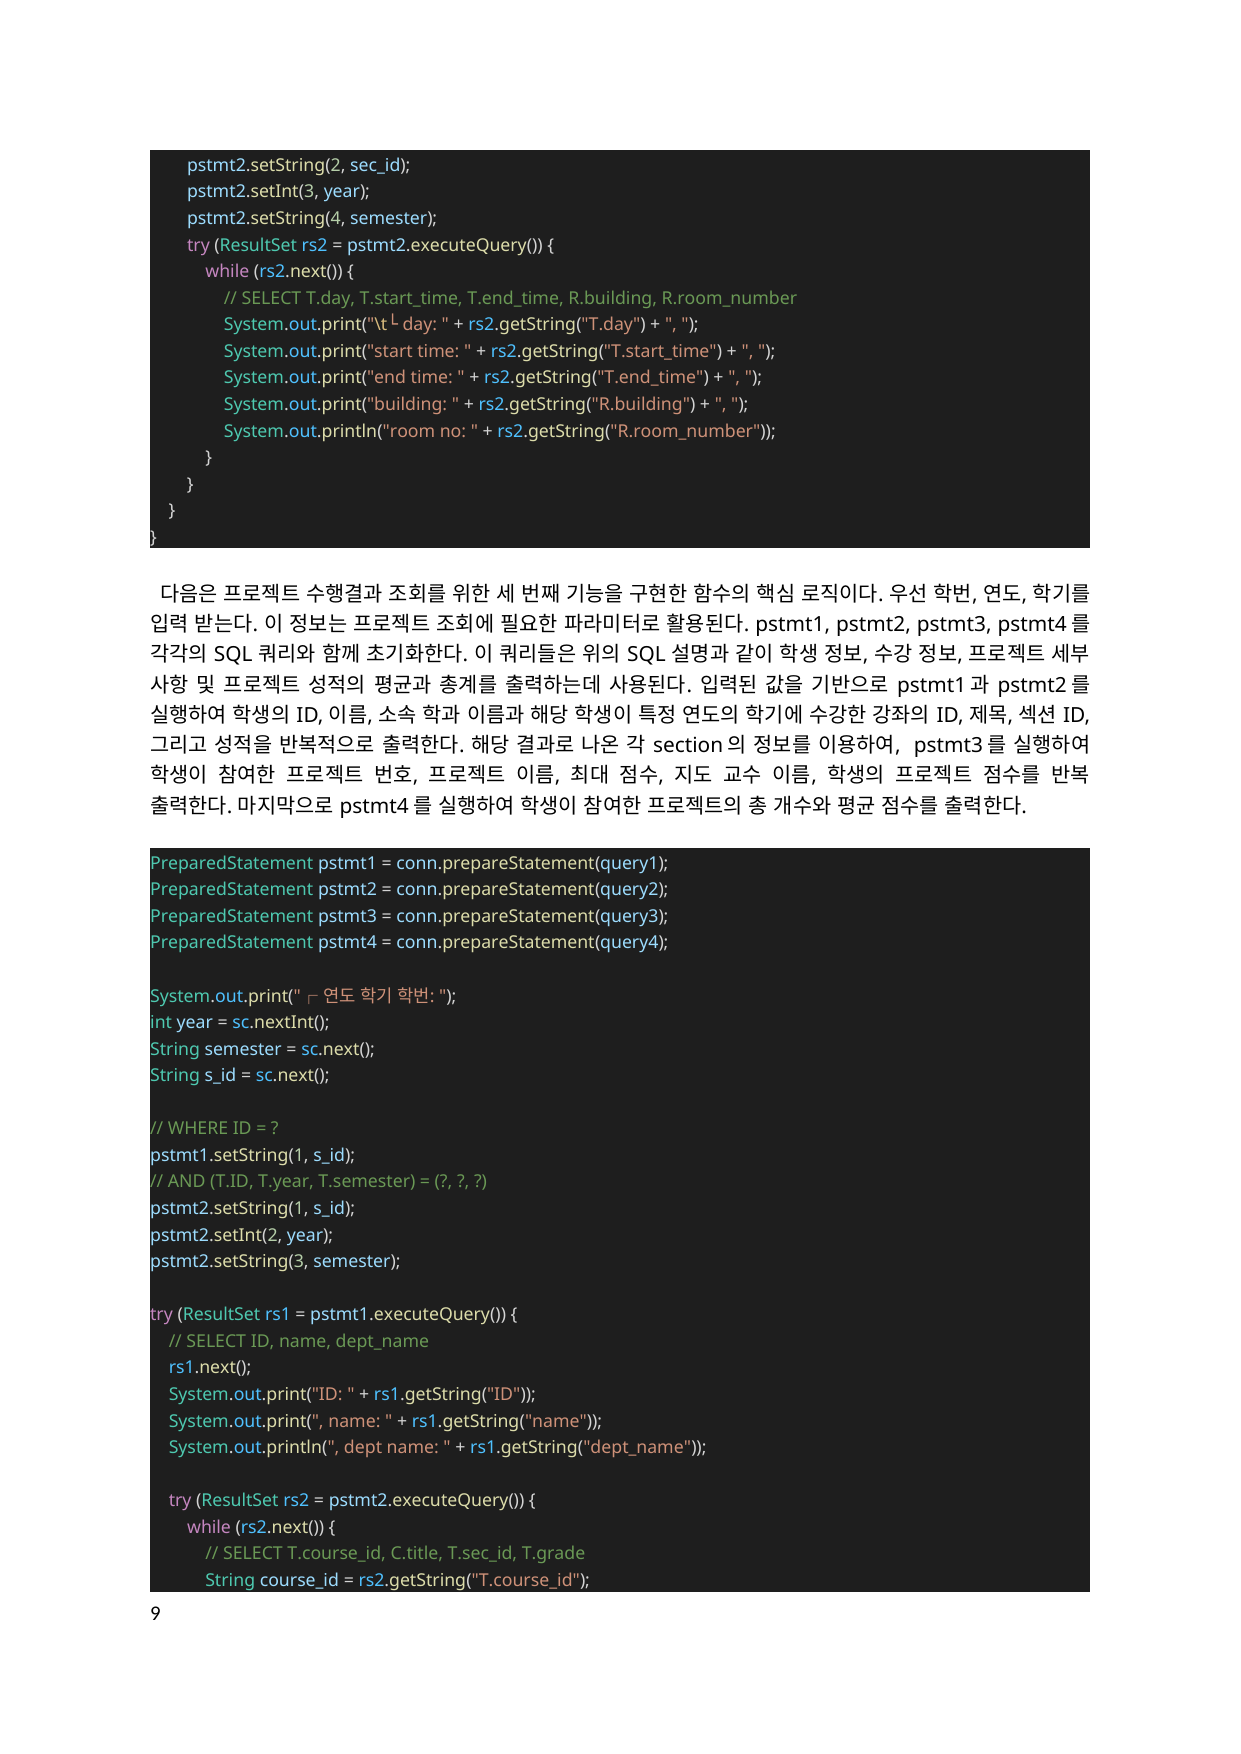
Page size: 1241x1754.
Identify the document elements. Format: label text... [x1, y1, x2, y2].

text } [150, 522, 1090, 548]
text System.out.print("building: " + rs2.getString("R.building") + ", "); [150, 389, 1090, 416]
text pstmt2.setInt(3, year); [150, 177, 1090, 203]
text pstmt2.setString(2, sec_id); [150, 150, 1090, 177]
text rs1.next(); [150, 1352, 1090, 1379]
text System.out.print("end time: " + rs2.getString("T.end_time") + ", "); [150, 362, 1090, 389]
text System.out.print("ID: " + rs1.getString("ID")); [150, 1379, 1090, 1406]
text pstmt2.setInt(2, year); [150, 1220, 1090, 1246]
text PreparedStatement pstmt3 = conn.prepareStatement(query3); [150, 901, 1090, 927]
text // SELECT T.day, T.start_time, T.end_time, R.building, R.room_number [150, 283, 1090, 309]
text System.out.print("\t└ day: " + rs2.getString("T.day") + ", "); [150, 309, 1090, 336]
text PreparedStatement pstmt4 = conn.prepareStatement(query4); [150, 927, 1090, 954]
text 다음은 프로젝트 수행결과 조회를 위한 세 번째 기능을 구현한 함수의 핵심 로직이다. 우선 학번, 연도, 학기를 입력 받는다. 이 정보는 프로젝트 조회에 필요한 파라미터로 활용된다. pstmt1, pstmt2, pstmt3, pstmt4를 각각의 SQL 쿼리와 함께 초기화한다. 이 쿼리들은 위의 SQL 설명과 같이 학생 정보, 수강 정보, 프로젝트 세부 사항 및 프로젝트 성적의 평균과 총계를 출력하는데 사용된다. 입력된 값을 기반으로 pstmt1과 pstmt2를 실행하여 학생의 ID, 이름, 소속 학과 이름과 해당 학생이 특정 연도의 학기에 수강한 강좌의 ID, 제목, 섹션 ID, 그리고 성적을 반복적으로 출력한다. 해당 결과로 나온 각 section의 정보를 이용하여, pstmt3를 실행하여 학생이 참여한 프로젝트 번호, 프로젝트 이름, 최대 점수, 지도 교수 이름, 학생의 프로젝트 점수를 반복 출력한다. 마지막으로 pstmt4를 실행하여 학생이 참여한 프로젝트의 총 개수와 평균 점수를 출력한다. [150, 577, 1090, 819]
text } [150, 442, 1090, 469]
text try (ResultSet rs2 = pstmt2.executeQuery()) { [150, 1485, 1090, 1512]
text System.out.print(", name: " + rs1.getString("name")); [150, 1406, 1090, 1432]
text while (rs2.next()) { [150, 1512, 1090, 1538]
text pstmt2.setString(4, semester); [150, 203, 1090, 230]
text System.out.println(", dept name: " + rs1.getString("dept_name")); [150, 1432, 1090, 1459]
text // SELECT ID, name, dept_name [150, 1326, 1090, 1352]
text while (rs2.next()) { [150, 256, 1090, 283]
text String s_id = sc.next(); [150, 1060, 1090, 1087]
text System.out.println("room no: " + rs2.getString("R.room_number")); [150, 416, 1090, 442]
text pstmt2.setString(3, semester); [150, 1246, 1090, 1273]
text int year = sc.nextInt(); [150, 1007, 1090, 1034]
text try (ResultSet rs2 = pstmt2.executeQuery()) { [150, 230, 1090, 256]
text // WHERE ID = ? [150, 1113, 1090, 1140]
text System.out.print("start time: " + rs2.getString("T.start_time") + ", "); [150, 336, 1090, 362]
text pstmt1.setString(1, s_id); [150, 1140, 1090, 1167]
text PreparedStatement pstmt2 = conn.prepareStatement(query2); [150, 874, 1090, 901]
text try (ResultSet rs1 = pstmt1.executeQuery()) { [150, 1299, 1090, 1326]
text PreparedStatement pstmt1 = conn.prepareStatement(query1); [150, 848, 1090, 874]
text String semester = sc.next(); [150, 1034, 1090, 1060]
text } [150, 495, 1090, 522]
text // SELECT T.course_id, C.title, T.sec_id, T.grade [150, 1538, 1090, 1565]
text System.out.print("┌ 연도 학기 학번: "); [150, 981, 1090, 1007]
text pstmt2.setString(1, s_id); [150, 1193, 1090, 1220]
text String course_id = rs2.getString("T.course_id"); [150, 1565, 1090, 1592]
text } [150, 469, 1090, 495]
text // AND (T.ID, T.year, T.semester) = (?, ?, ?) [150, 1167, 1090, 1193]
